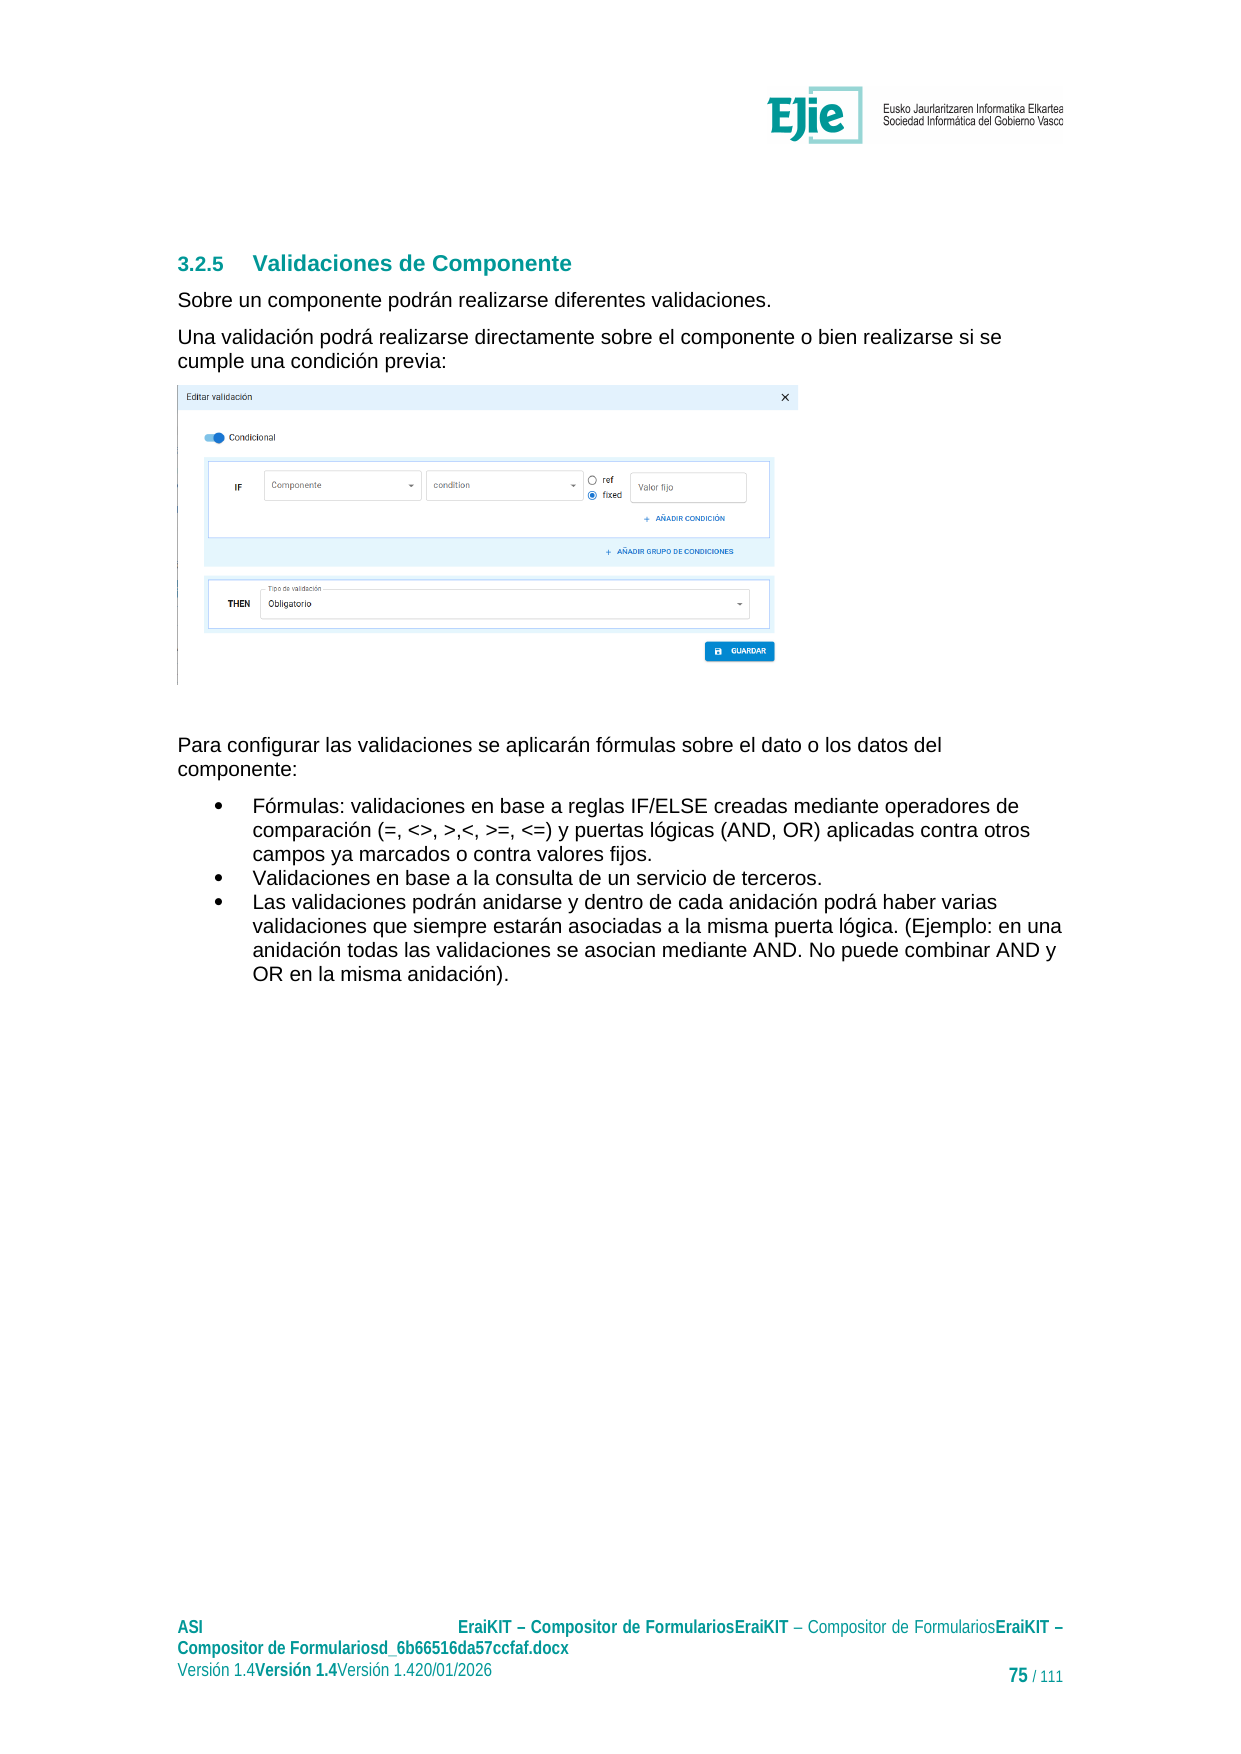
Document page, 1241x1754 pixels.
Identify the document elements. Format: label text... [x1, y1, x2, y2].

text Sobre un componente podrán realizarse diferentes validaciones. [177, 288, 1063, 312]
subtitle Validaciones de Componente [177, 249, 1063, 276]
list Validaciones en base a la consulta de un servicio de terceros. [215, 866, 1063, 889]
picture [767, 86, 1064, 144]
list Fórmulas: validaciones en base a reglas IF/ELSE creadas mediante operadores de comparación (=, <>, >,<, >=, <=) y puertas lógicas (AND, OR) aplicadas contra otros campos ya marcados o contra valores fijos. [215, 793, 1063, 866]
text Para configurar las validaciones se aplicarán fórmulas sobre el dato o los datos del componente: [177, 733, 1063, 781]
text Una validación podrá realizarse directamente sobre el componente o bien realizarse si se cumple una condición previa: [177, 325, 1063, 373]
picture [177, 385, 799, 685]
list Las validaciones podrán anidarse y dentro de cada anidación podrá haber varias validaciones que siempre estarán asociadas a la misma puerta lógica. (Ejemplo: en una anidación todas las validaciones se asocian mediante AND. No puede combinar AND y OR en la misma anidación). [215, 889, 1063, 986]
